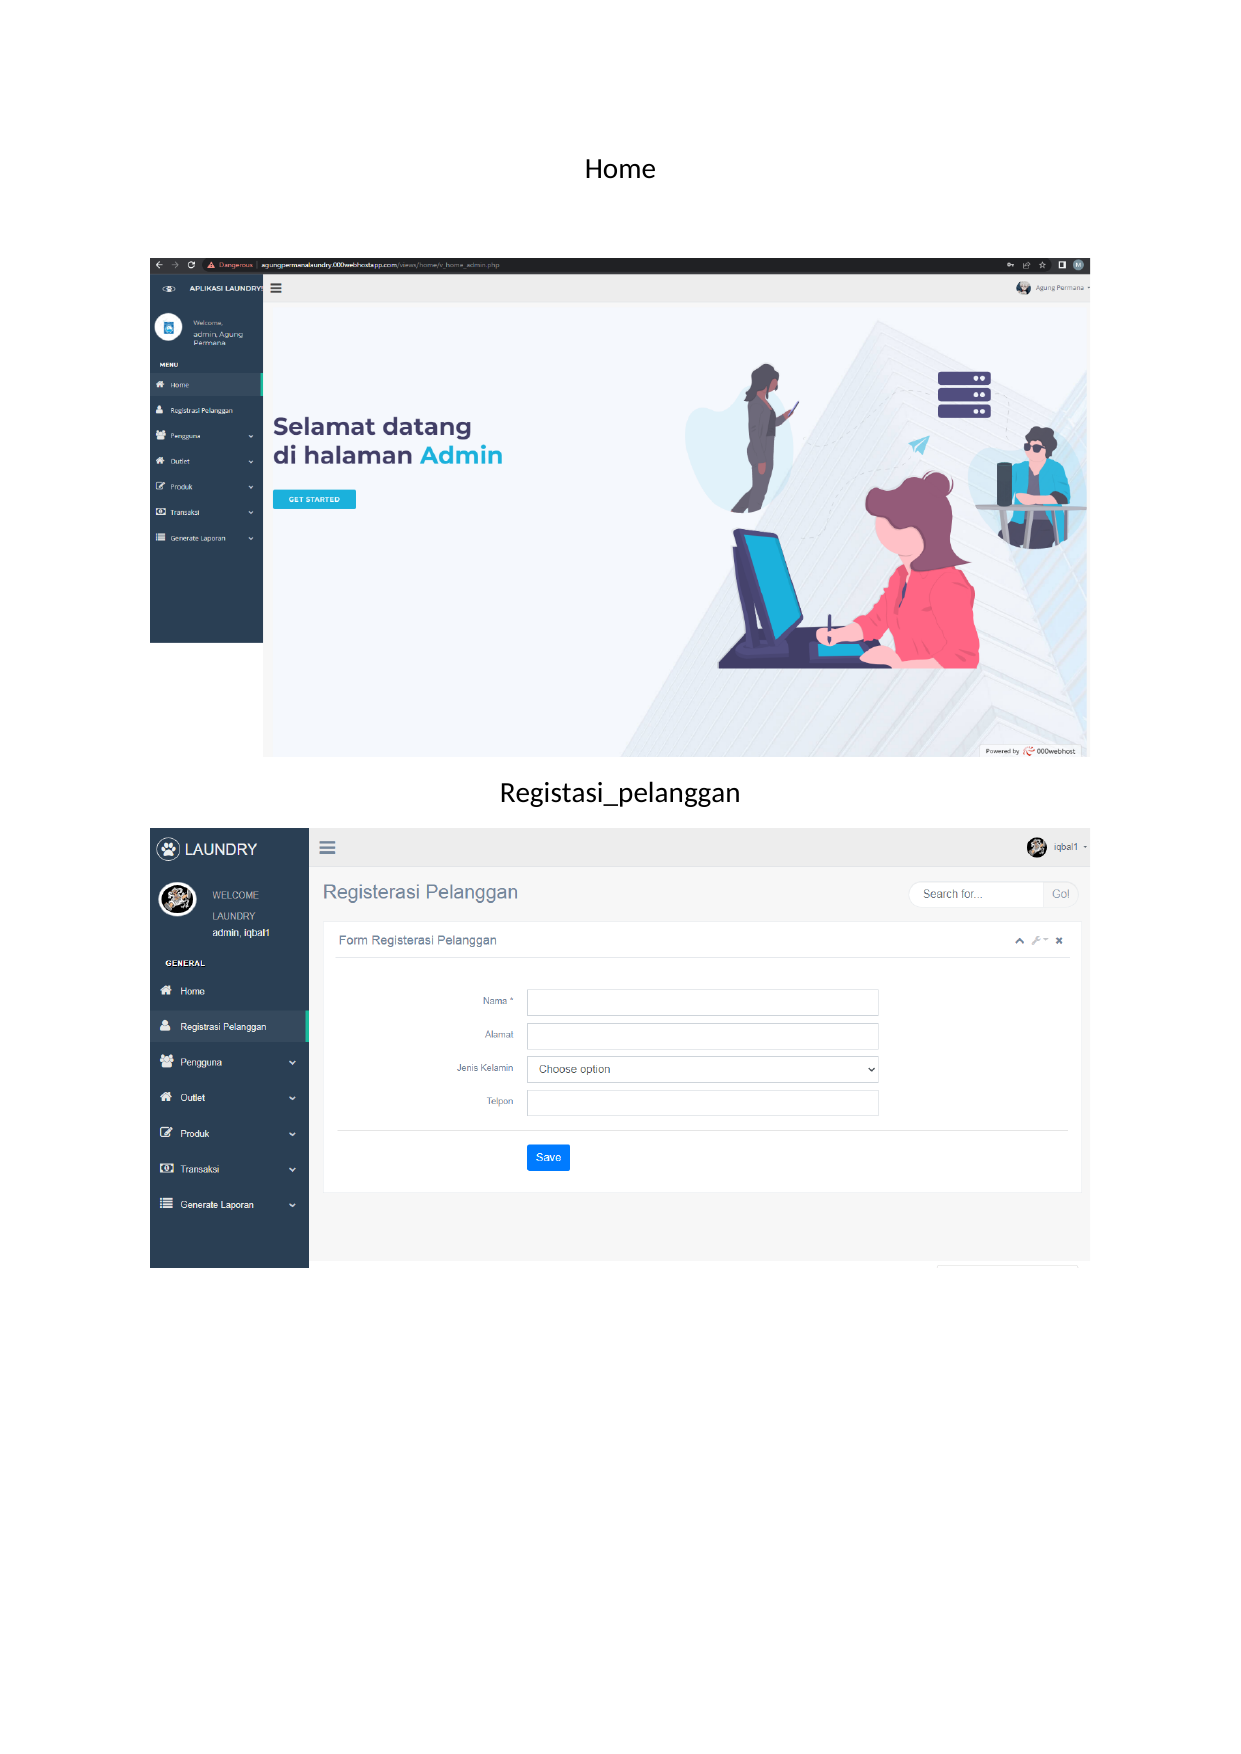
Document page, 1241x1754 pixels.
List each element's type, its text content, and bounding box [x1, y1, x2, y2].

picture [150, 258, 1091, 757]
text Home [150, 150, 1090, 186]
text Registasi_pelanggan [150, 774, 1090, 810]
picture [150, 828, 1091, 1268]
